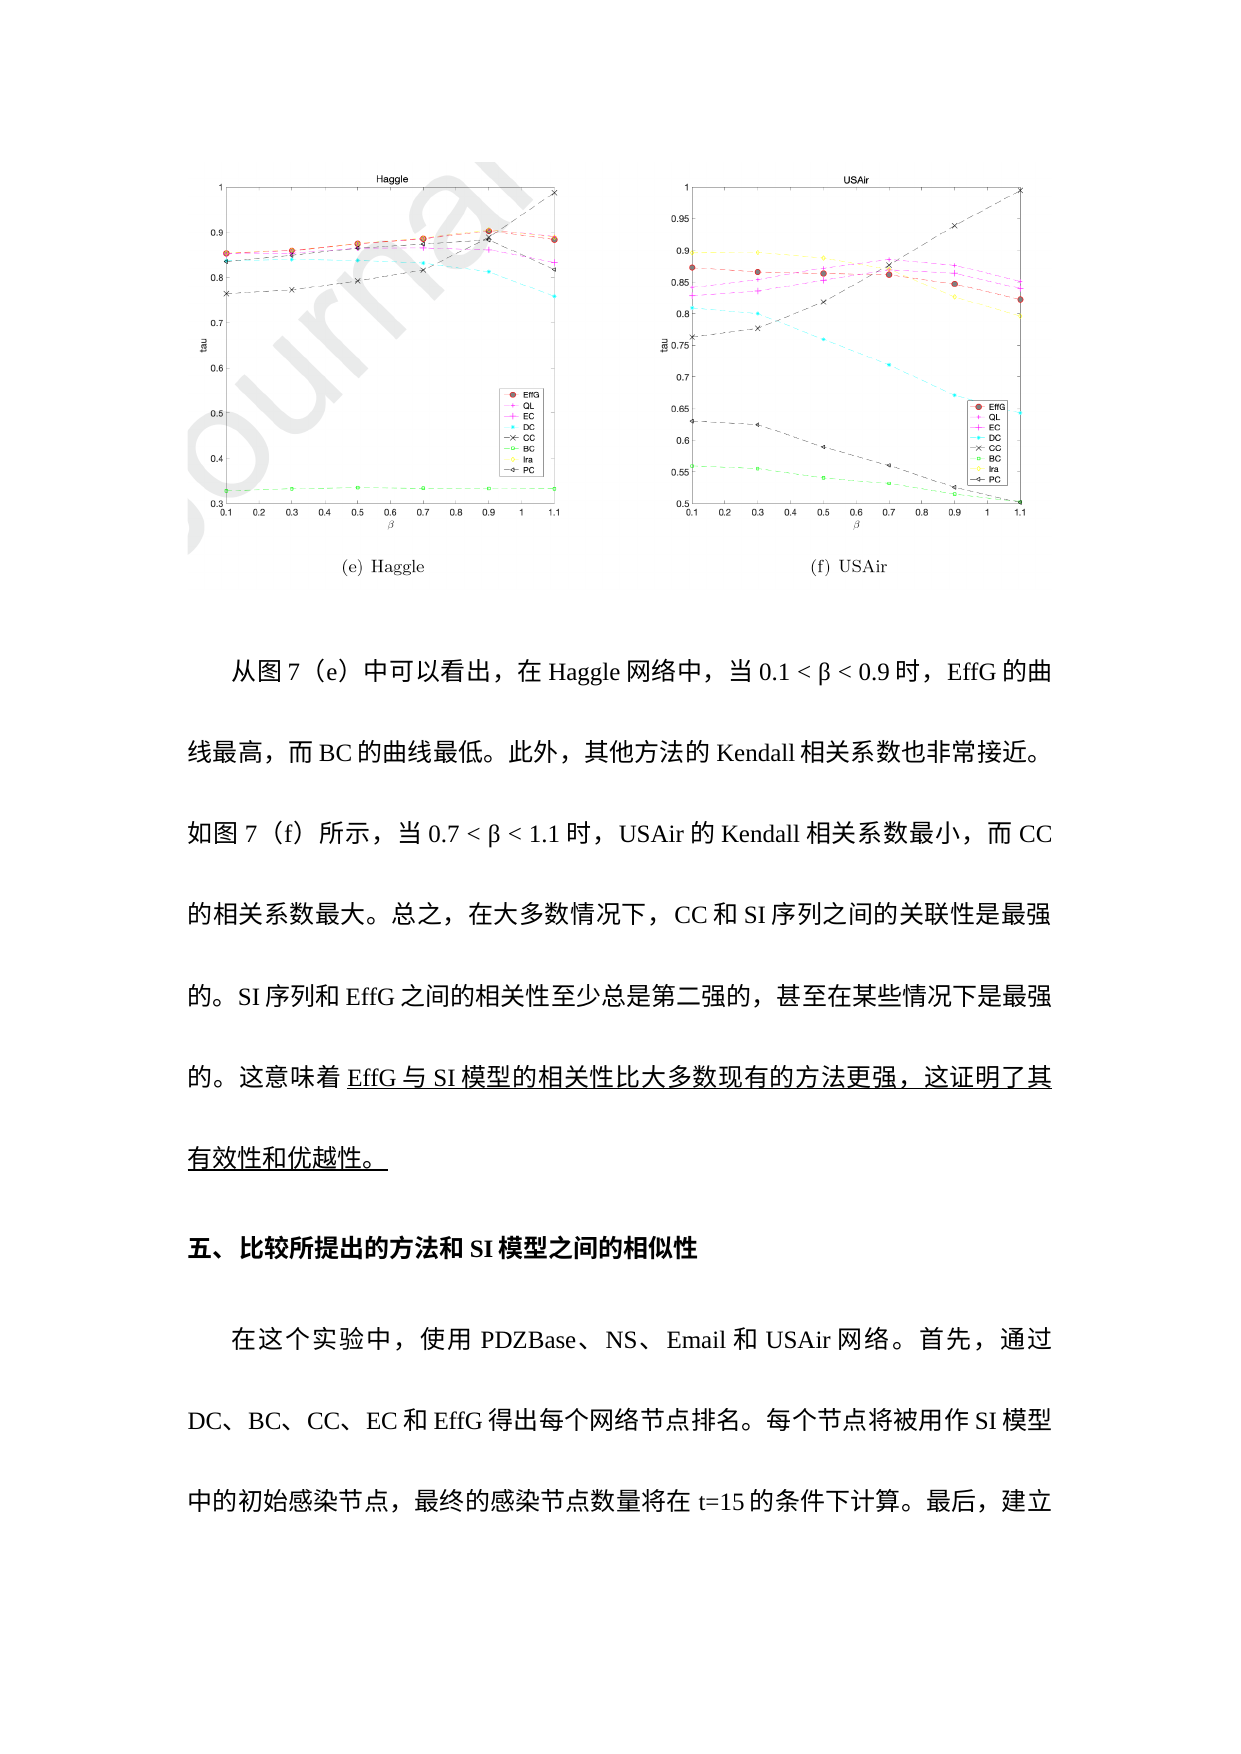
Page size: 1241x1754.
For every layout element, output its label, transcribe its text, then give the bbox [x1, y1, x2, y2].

picture [187, 162, 1053, 590]
text 从图7（e）中可以看出，在Haggle网络中，当0.1 < β < 0.9时，EffG的曲线最高，而BC的曲线最低。此外，其他方法的Kendall相关系数也非常接近。如图7（f）所示，当0.7 < β < 1.1时，USAir的Kendall相关系数最小，而CC的相关系数最大。总之，在大多数情况下，CC和SI序列之间的关联性是最强的。SI序列和EffG之间的相关性至少总是第二强的，甚至在某些情况下是最强的。这意味着EffG与SI模型的相关性比大多数现有的方法更强，这证明了其有效性和优越性。 [187, 637, 1053, 1189]
list 比较所提出的方法和SI模型之间的相似性 [187, 1214, 1053, 1279]
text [187, 1305, 1053, 1532]
